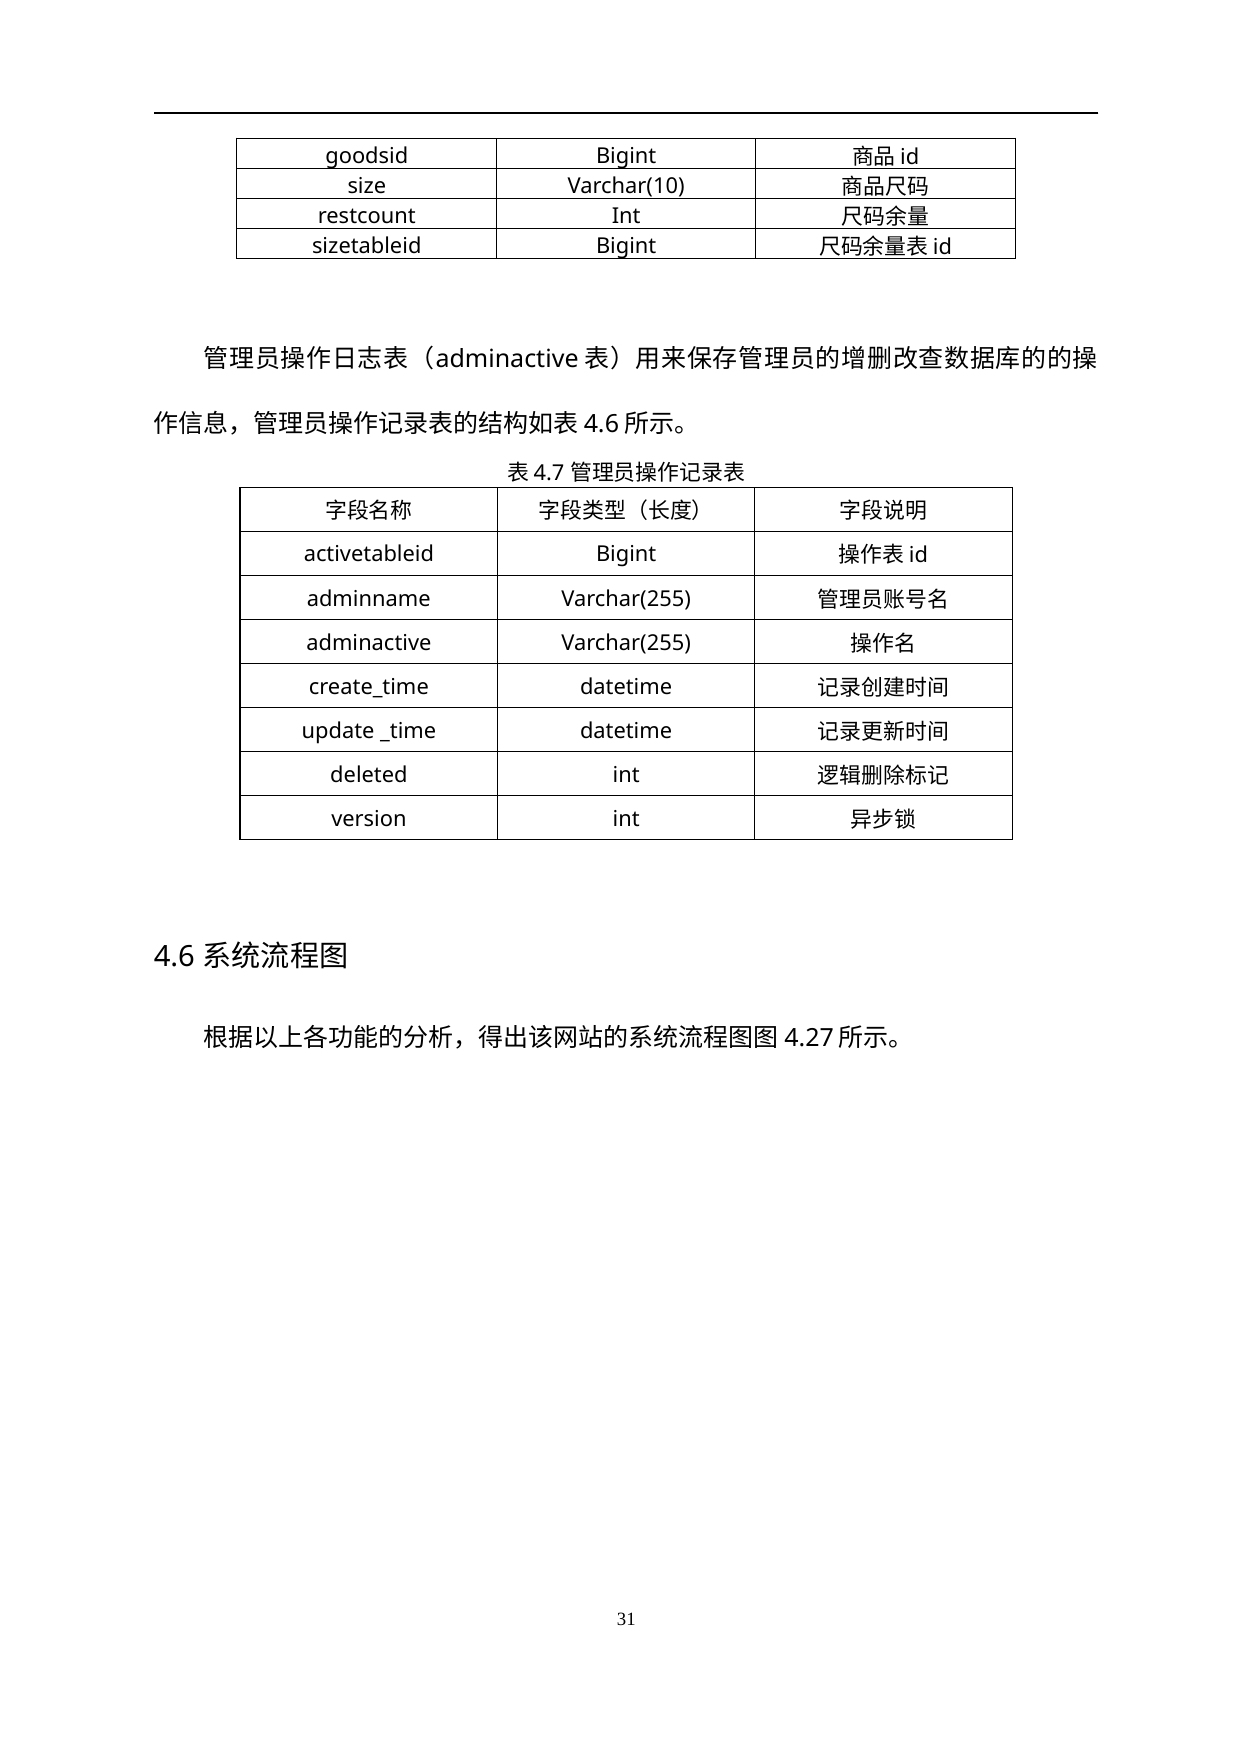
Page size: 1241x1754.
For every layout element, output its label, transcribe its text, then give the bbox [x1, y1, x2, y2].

table_cell Varchar(255) [498, 576, 754, 619]
table_cell activetableid [241, 532, 497, 575]
table_cell 尺码余量表id [756, 229, 1015, 258]
table_cell create_time [241, 664, 497, 707]
text 管理员操作日志表（adminactive表）用来保存管理员的增删改查数据库的的操作信息，管理员操作记录表的结构如表4.6所示。 [153, 324, 1098, 454]
table_cell 记录更新时间 [755, 708, 1012, 751]
table_cell Int [497, 199, 755, 228]
table_cell Bigint [498, 532, 754, 575]
table_cell sizetableid [237, 229, 496, 258]
table_cell restcount [237, 199, 496, 228]
text 表4.7 管理员操作记录表 [153, 454, 1098, 487]
table_cell 记录创建时间 [755, 664, 1012, 707]
table_cell Bigint [497, 229, 755, 258]
table_cell Varchar(10) [497, 169, 755, 198]
table_header 字段类型（长度） [498, 488, 754, 531]
table_cell adminname [241, 576, 497, 619]
table_cell deleted [241, 752, 497, 795]
table_cell Varchar(255) [498, 620, 754, 663]
table_cell 操作表id [755, 532, 1012, 575]
table_cell int [498, 752, 754, 795]
table_cell datetime [498, 708, 754, 751]
table_cell 尺码余量 [756, 199, 1015, 228]
table_cell datetime [498, 664, 754, 707]
table_header 字段名称 [241, 488, 497, 531]
table_cell adminactive [241, 620, 497, 663]
table_cell 商品尺码 [756, 169, 1015, 198]
table_cell 操作名 [755, 620, 1012, 663]
table_cell int [498, 796, 754, 839]
table_header 字段说明 [755, 488, 1012, 531]
table_cell goodsid [237, 139, 496, 168]
table_cell version [241, 796, 497, 839]
table_cell 异步锁 [755, 796, 1012, 839]
table_cell Bigint [497, 139, 755, 168]
text 根据以上各功能的分析，得出该网站的系统流程图图 4.27所示。 [153, 1003, 1098, 1068]
table_cell size [237, 169, 496, 198]
table_cell 管理员账号名 [755, 576, 1012, 619]
table_cell 逻辑删除标记 [755, 752, 1012, 795]
table_cell 商品id [756, 139, 1015, 168]
text 4.6 系统流程图 [153, 922, 1098, 987]
table_cell update _time [241, 708, 497, 751]
